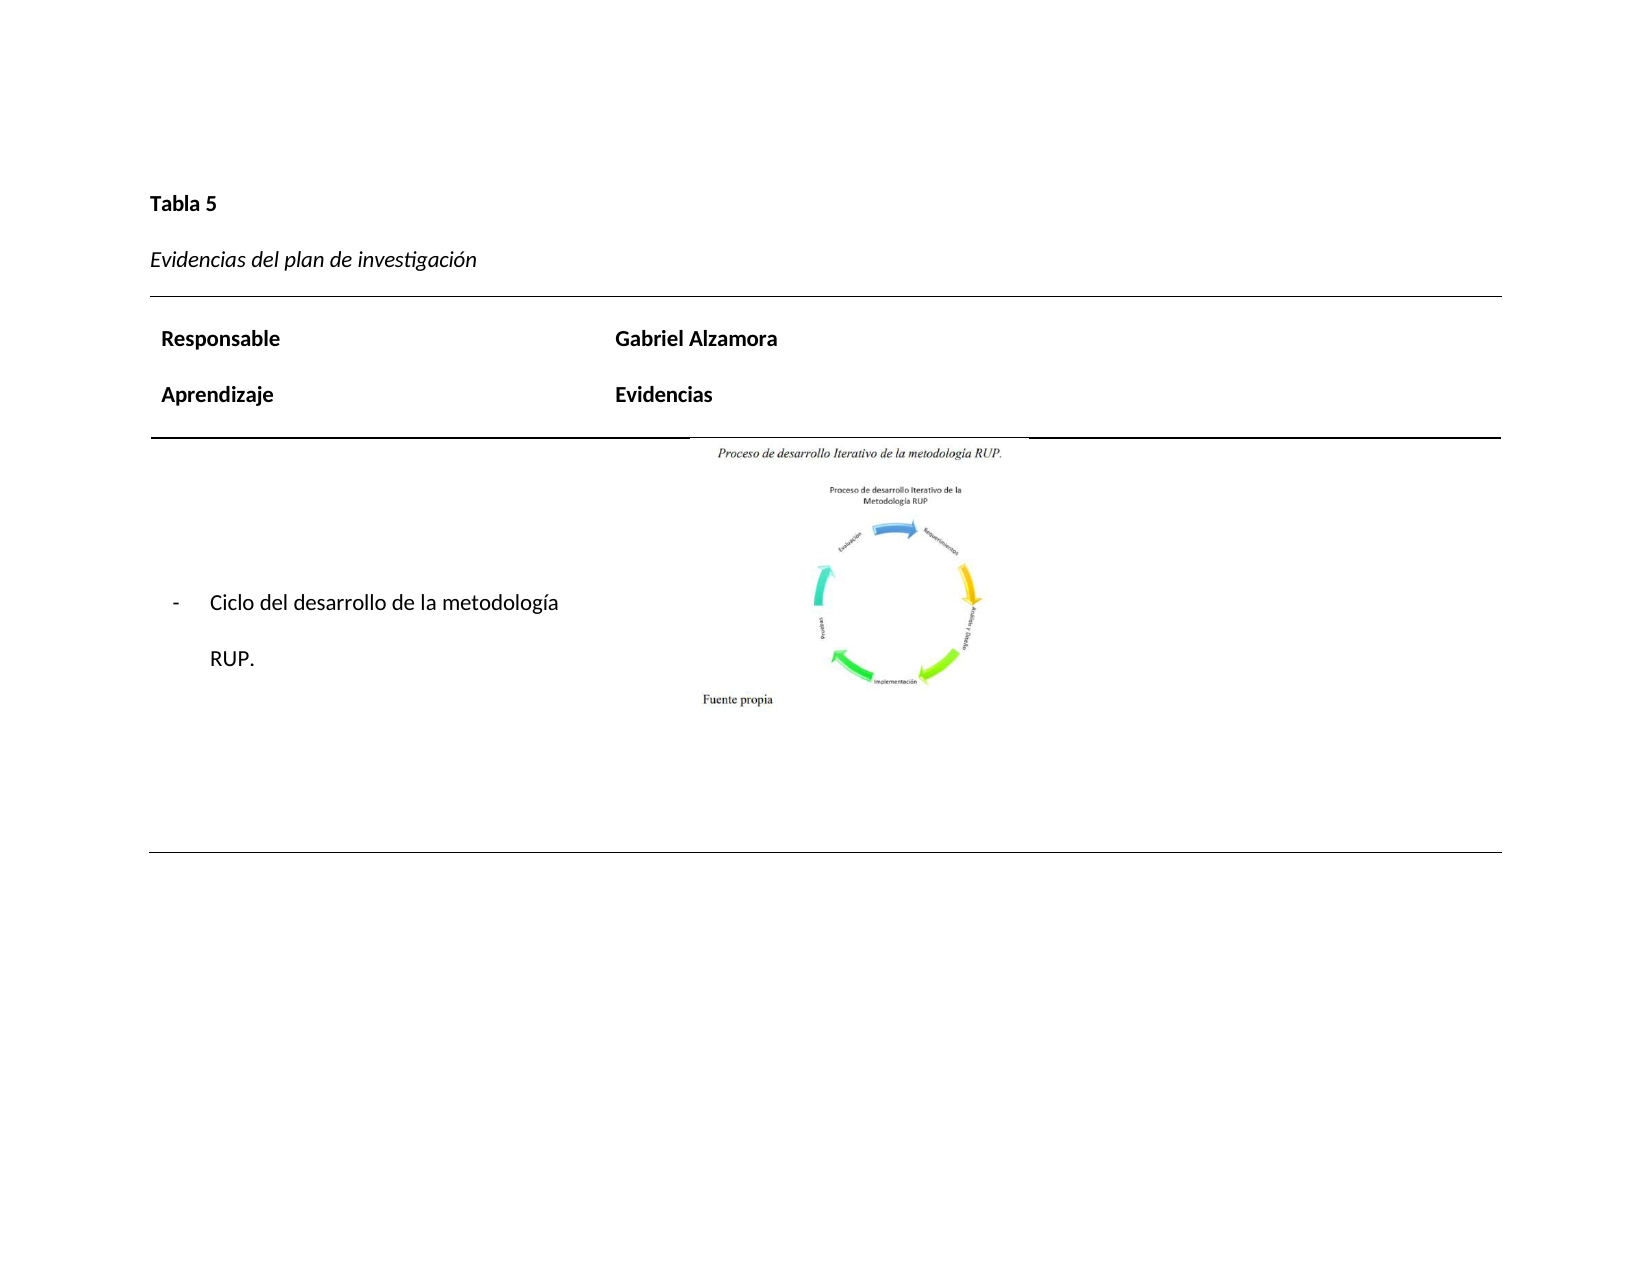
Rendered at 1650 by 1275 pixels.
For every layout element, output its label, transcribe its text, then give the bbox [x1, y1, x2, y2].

picture [690, 438, 1029, 712]
subtitle Tabla 5 [150, 189, 1512, 217]
text Evidencias del plan de investigación [150, 245, 1512, 273]
text Aprendizaje Evidencias [161, 380, 1512, 408]
subtitle Responsable Gabriel Alzamora [161, 324, 1512, 352]
